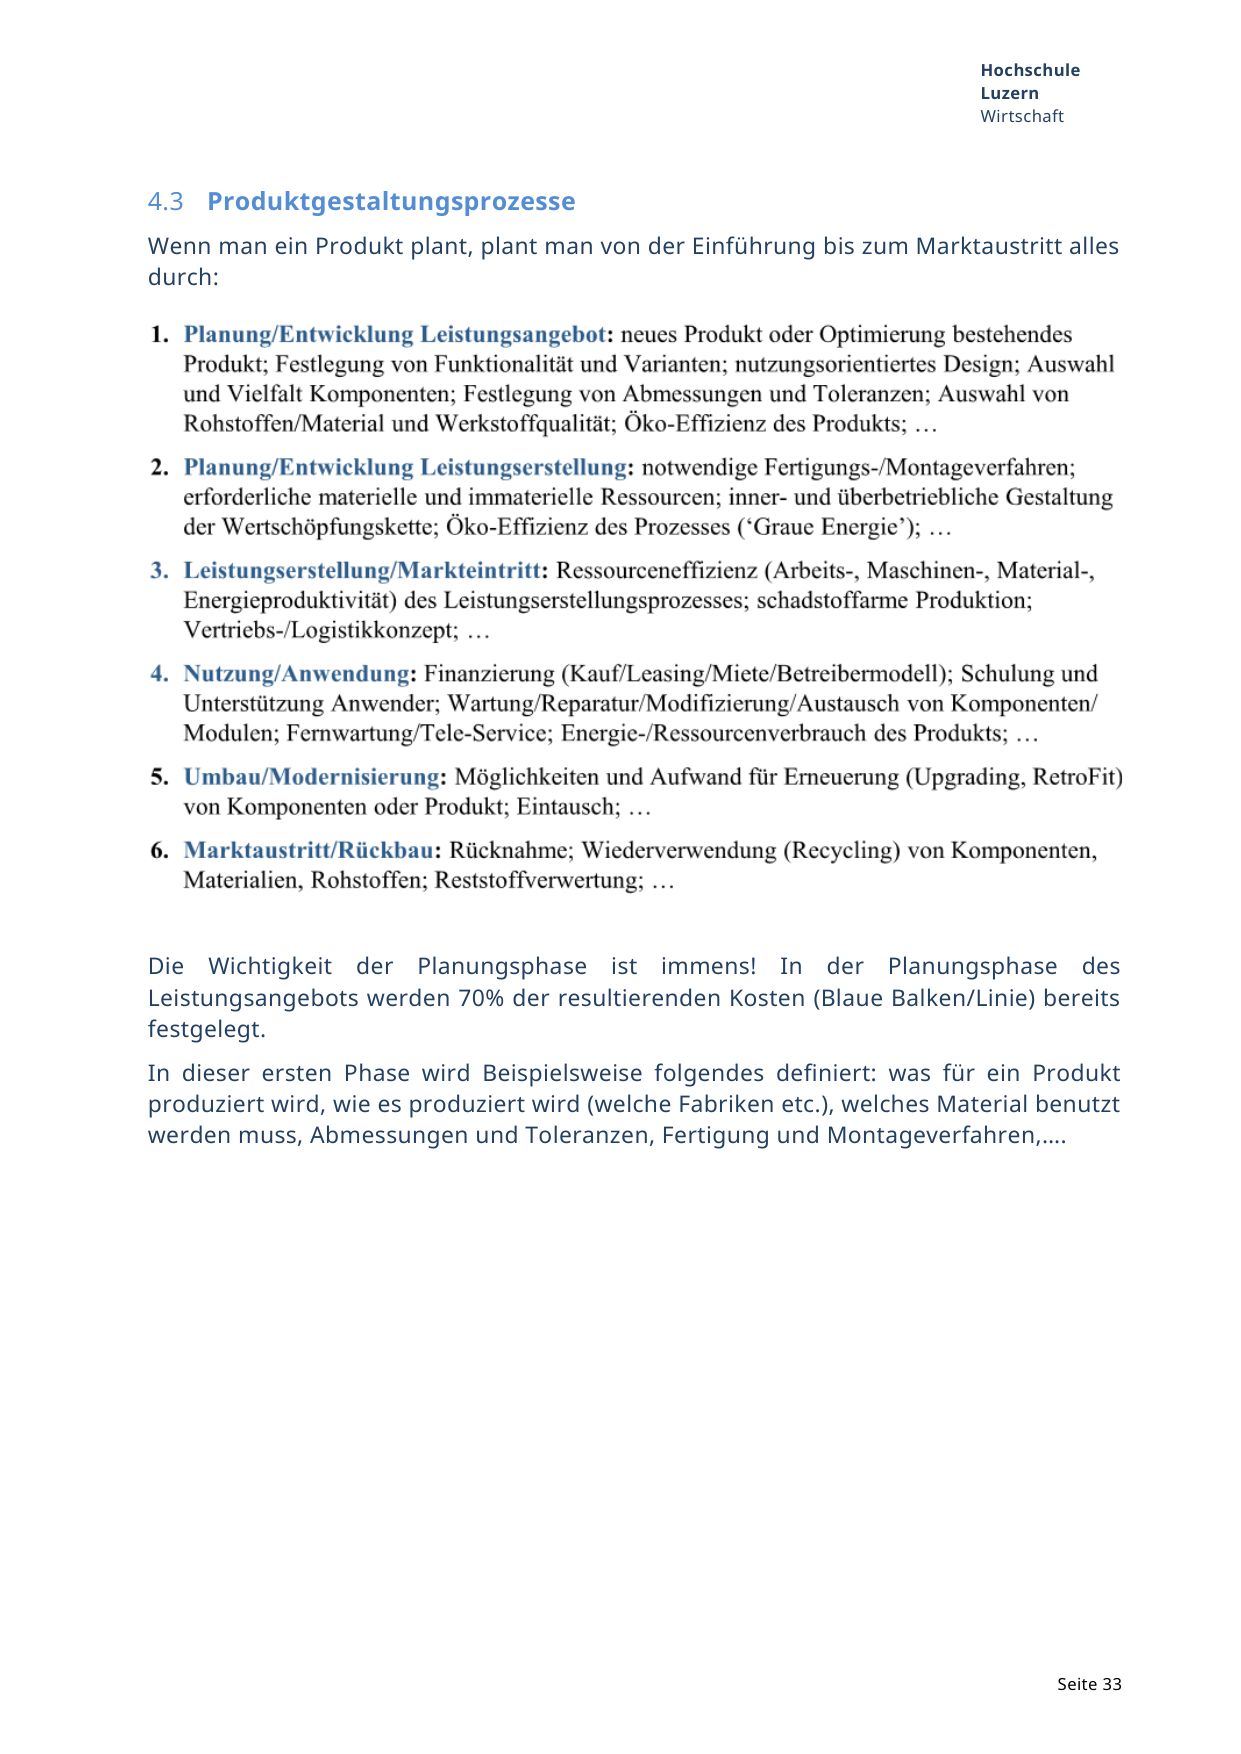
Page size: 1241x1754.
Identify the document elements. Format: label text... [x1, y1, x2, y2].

text Wenn man ein Produkt plant, plant man von der Einführung bis zum Marktaustritt alles durch: [148, 230, 1122, 293]
text Die Wichtigkeit der Planungsphase ist immens! In der Planungsphase des Leistungsangebots werden 70% der resultierenden Kosten (Blaue Balken/Linie) bereits festgelegt. [148, 950, 1122, 1044]
text Produktgestaltungsprozesse [148, 183, 1122, 218]
text In dieser ersten Phase wird Beispielsweise folgendes definiert: was für ein Produkt produziert wird, wie es produziert wird (welche Fabriken etc.), welches Material benutzt werden muss, Abmessungen und Toleranzen, Fertigung und Montageverfahren,…. [148, 1056, 1122, 1150]
picture [147, 305, 1123, 894]
